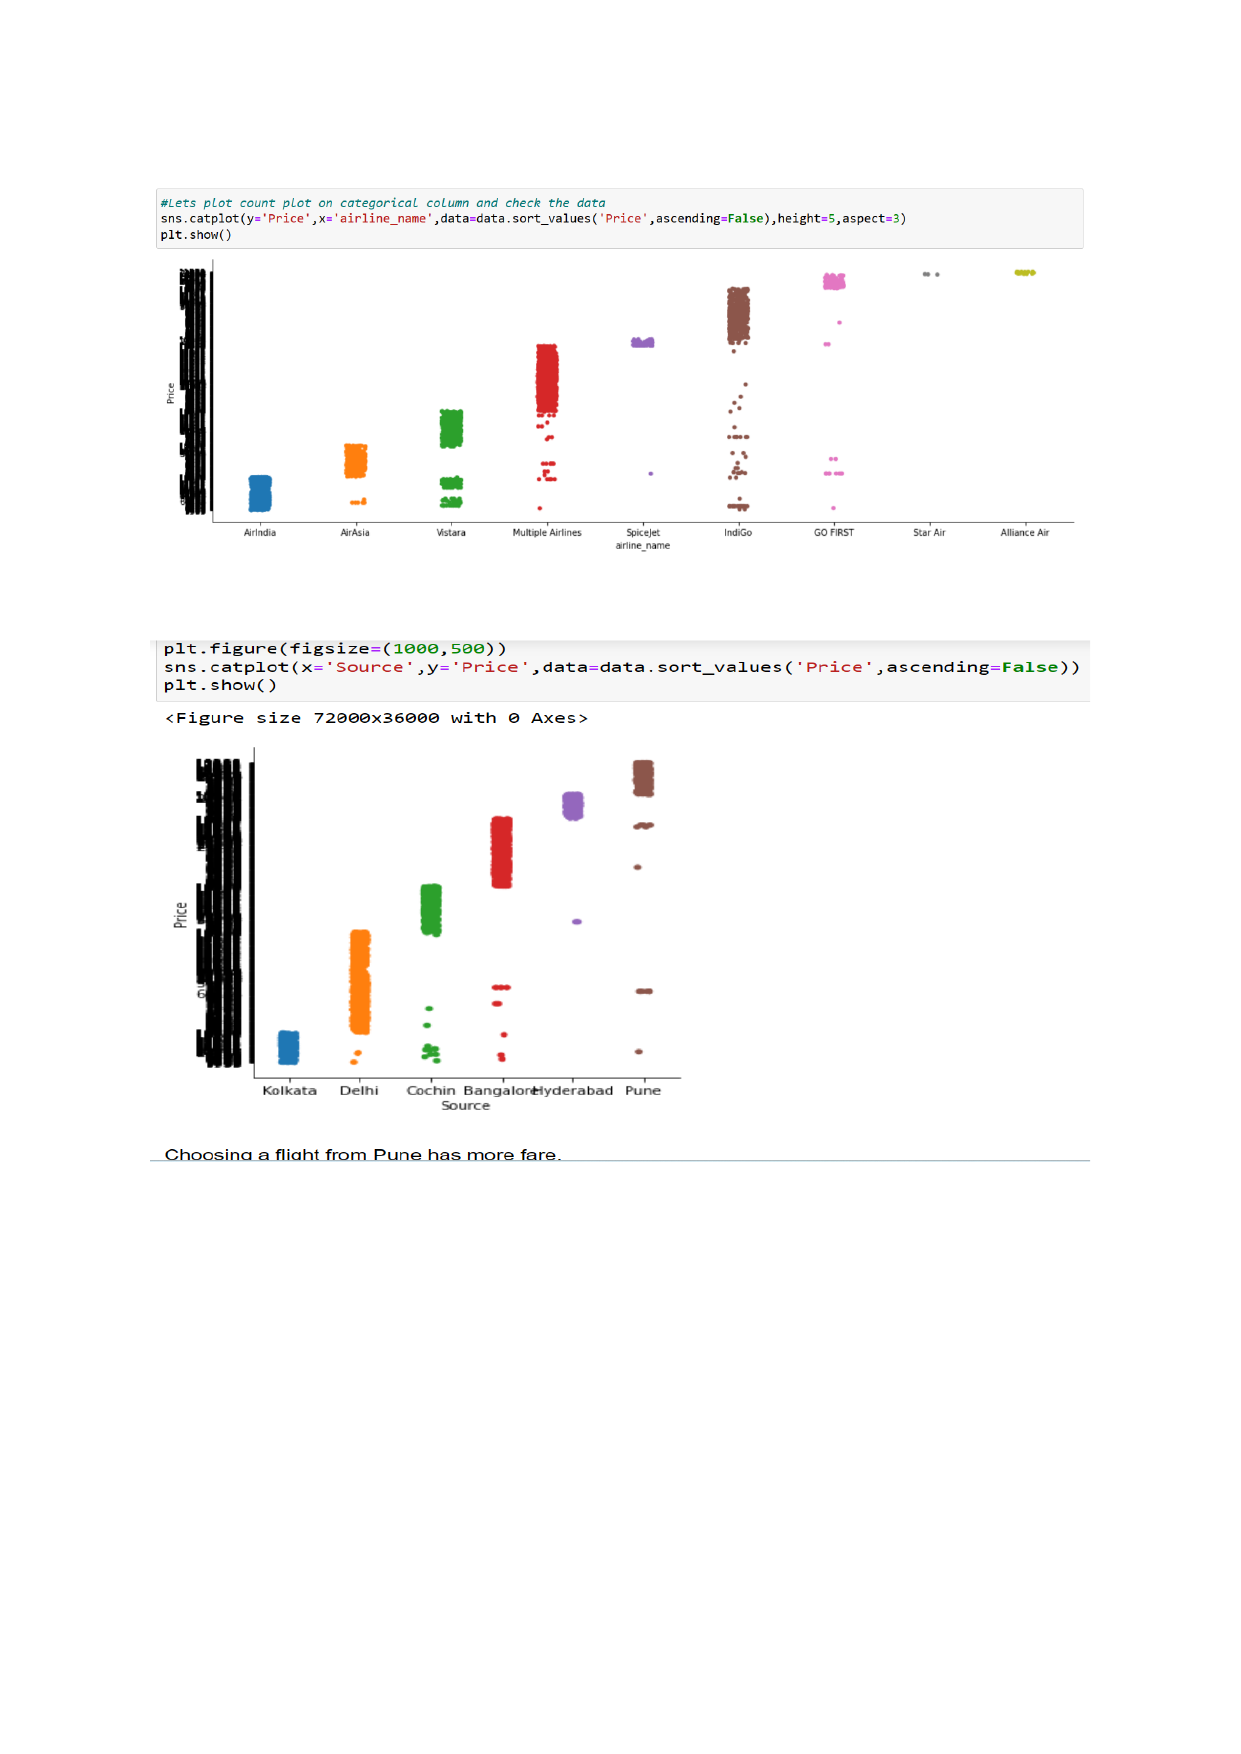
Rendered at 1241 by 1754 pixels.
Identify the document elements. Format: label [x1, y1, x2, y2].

picture [150, 638, 1091, 1162]
picture [150, 180, 1091, 554]
